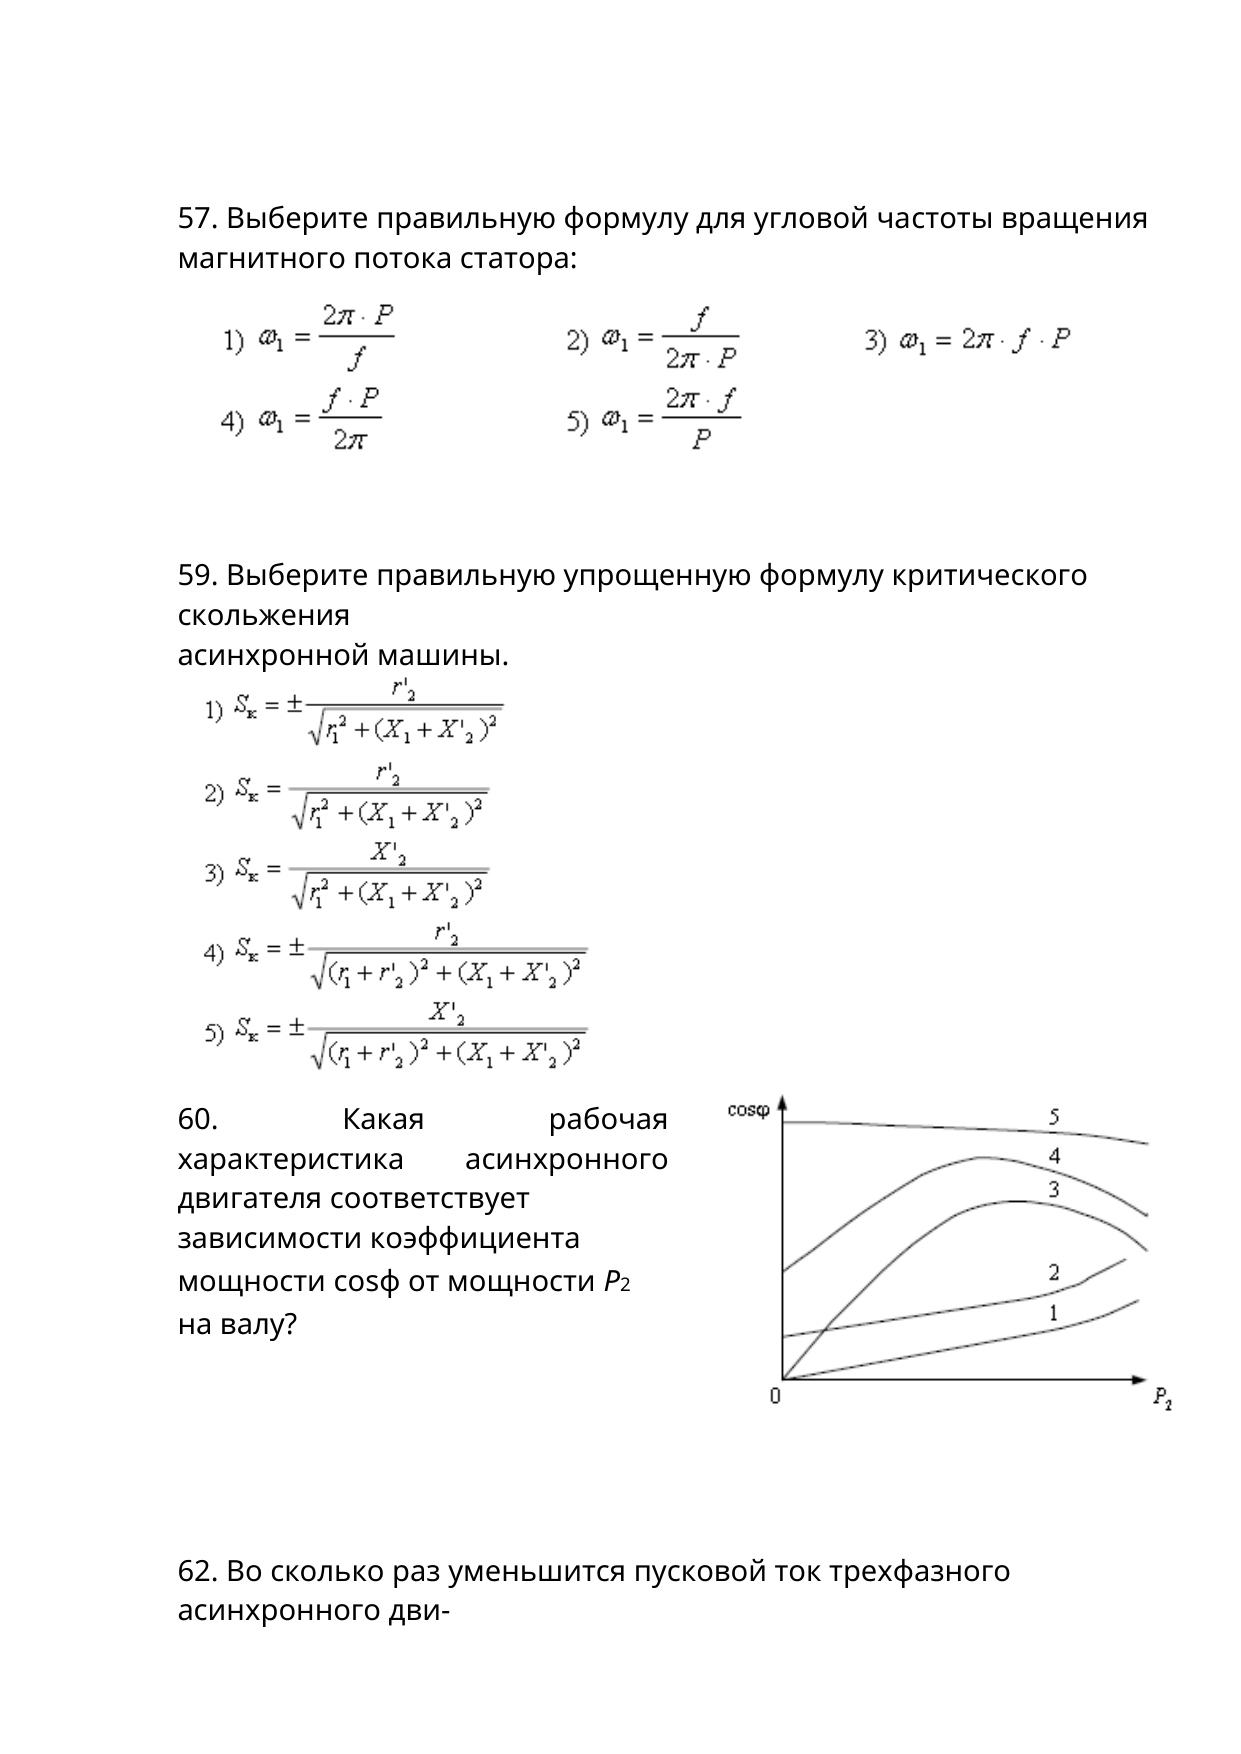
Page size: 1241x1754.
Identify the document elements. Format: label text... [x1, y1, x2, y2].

text асинхронной машины. [177, 634, 1152, 674]
text 57. Выберите правильную формулу для угловой частоты вращения магнитного потока статора: [177, 197, 1152, 277]
text 59. Выберите правильную упрощенную формулу критического скольжения [177, 555, 1152, 634]
text 62. Во сколько раз уменьшится пусковой ток трехфазного асинхронного дви- [177, 1550, 1152, 1629]
text 60. Какая рабочая характеристика асинхронного двигателя соответствует [177, 1098, 687, 1217]
text зависимости коэффициента мощности cosϕ от мощности P2 на валу? [177, 1217, 687, 1343]
